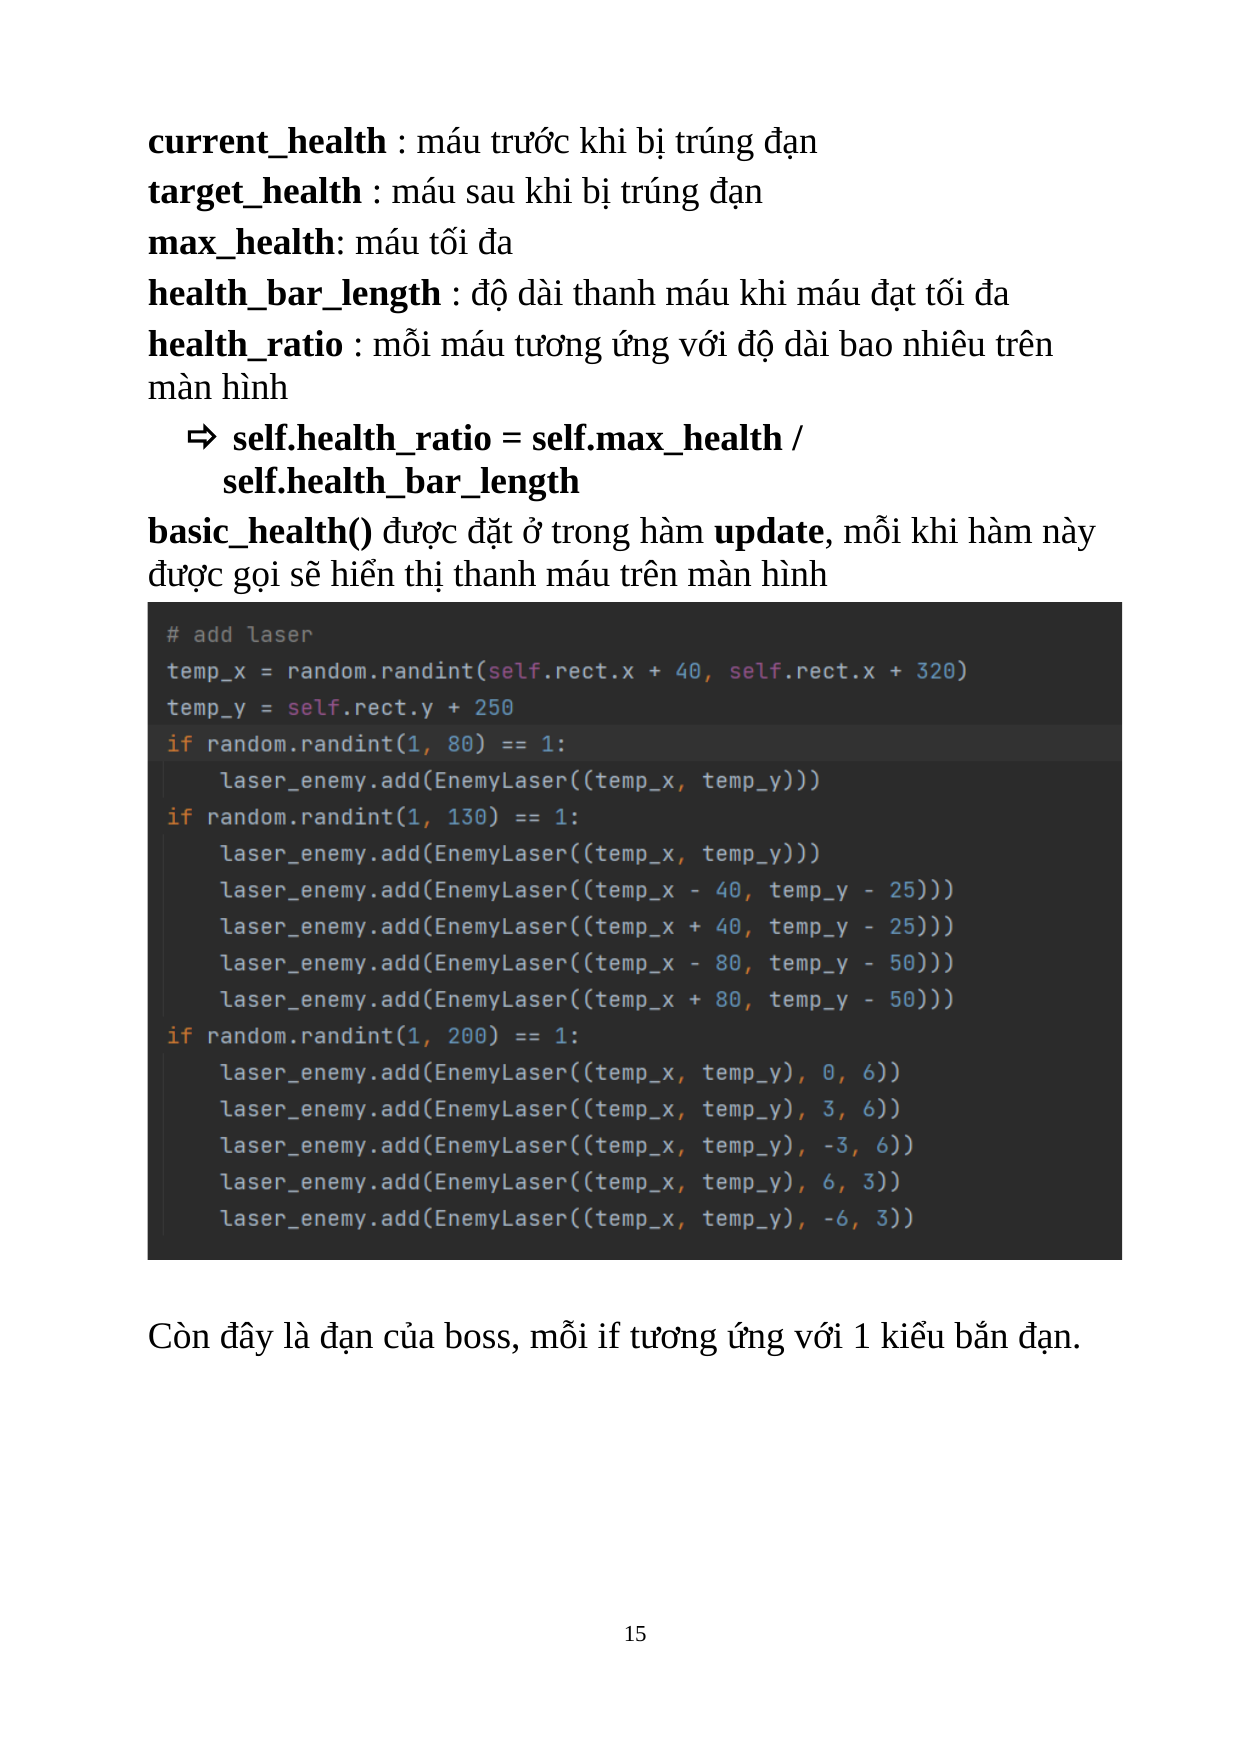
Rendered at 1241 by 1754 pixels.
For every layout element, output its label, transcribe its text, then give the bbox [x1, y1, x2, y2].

text current_health : máu trước khi bị trúng đạn [148, 118, 1122, 161]
text target_health : máu sau khi bị trúng đạn [148, 169, 1122, 212]
text Còn đây là đạn của boss, mỗi if tương ứng với 1 kiểu bắn đạn. [148, 1313, 1122, 1357]
text basic_health() được đặt ở trong hàm update, mỗi khi hàm này được gọi sẽ hiển thị thanh máu trên màn hình [148, 509, 1122, 595]
text health_bar_length : độ dài thanh máu khi máu đạt tối đa [148, 270, 1122, 313]
picture [147, 602, 1123, 1260]
text max_health: máu tối đa [148, 219, 1122, 263]
list self.health_ratio = self.max_health / self.health_bar_length [185, 415, 1122, 501]
text health_ratio : mỗi máu tương ứng với độ dài bao nhiêu trên màn hình [148, 321, 1122, 407]
